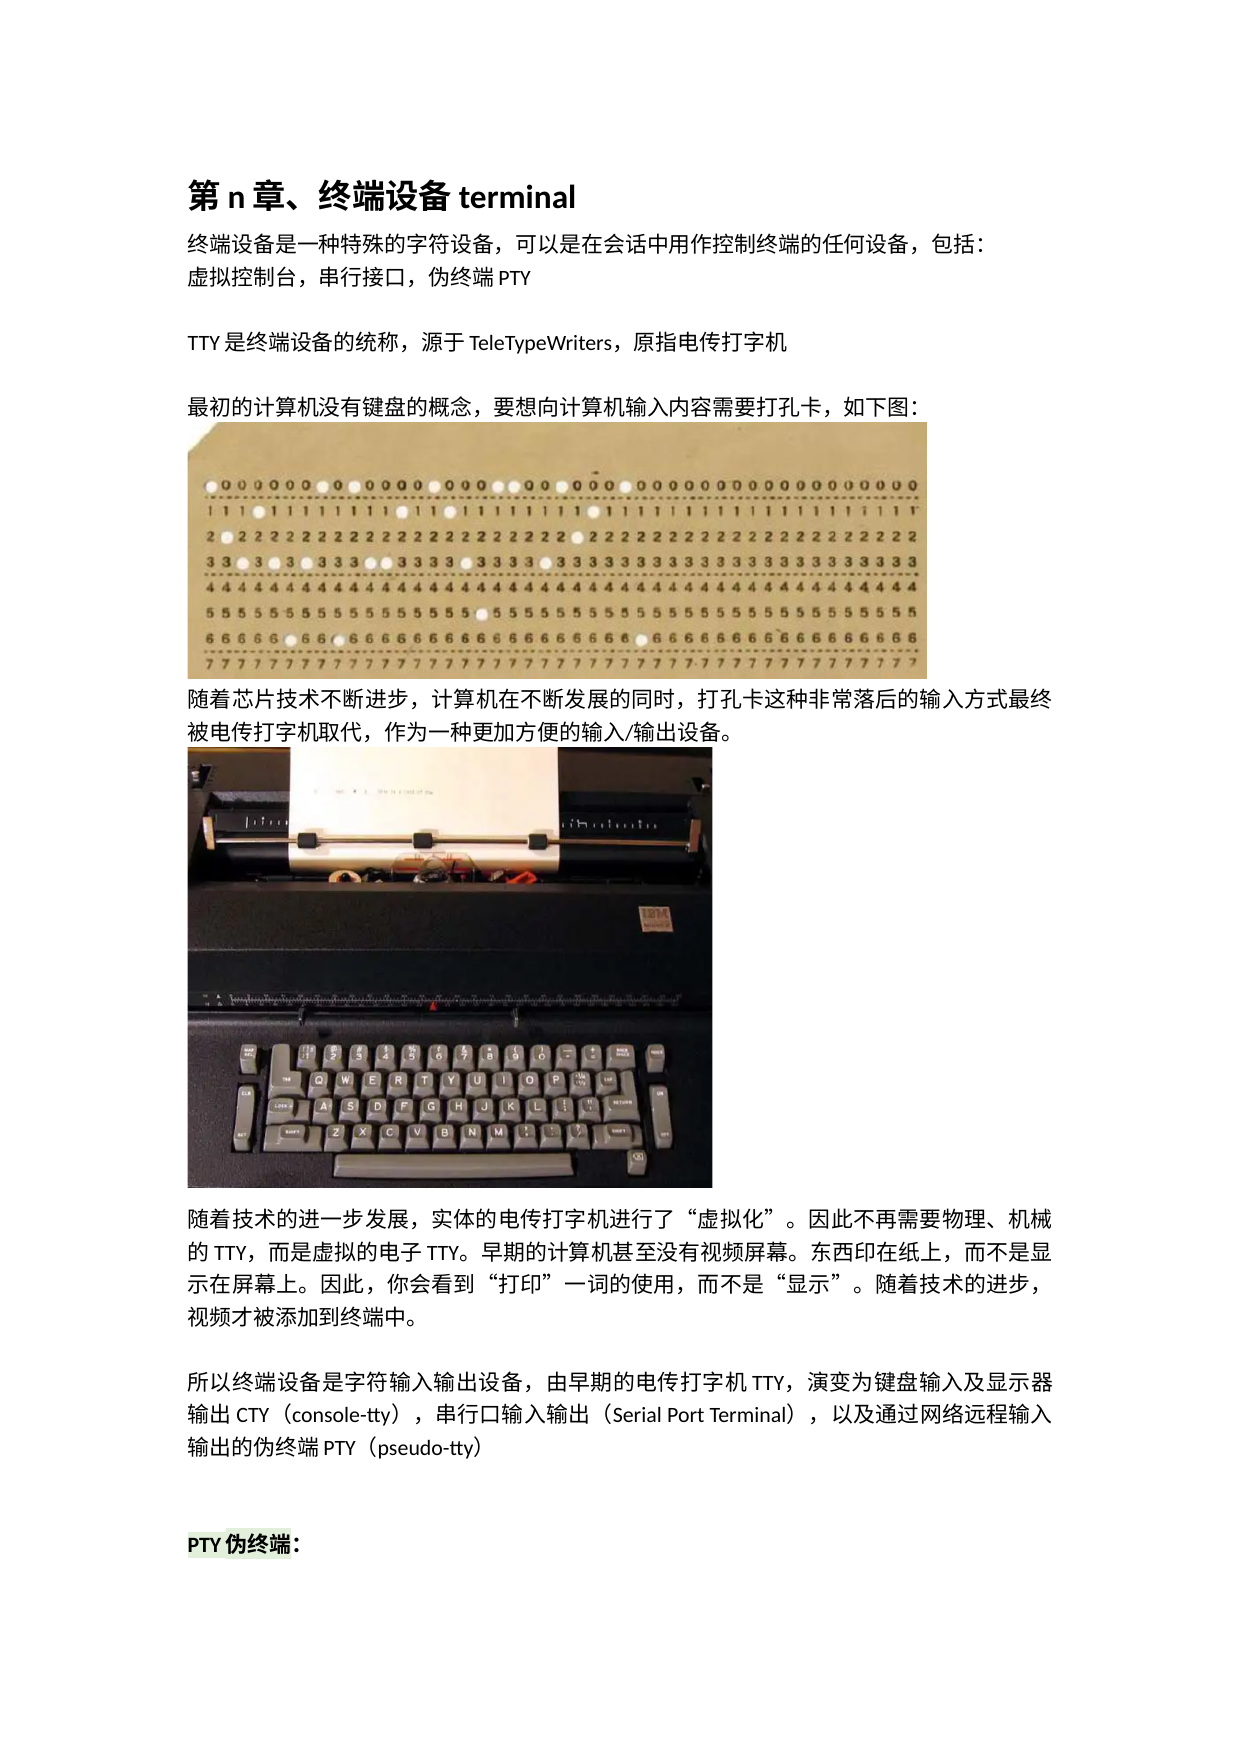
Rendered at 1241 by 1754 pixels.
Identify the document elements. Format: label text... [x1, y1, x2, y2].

picture [187, 747, 713, 1188]
text 终端设备是一种特殊的字符设备，可以是在会话中用作控制终端的任何设备，包括： [187, 227, 1053, 259]
text TTY是终端设备的统称，源于TeleTypeWriters，原指电传打字机 [187, 324, 1053, 357]
picture [187, 422, 927, 679]
text 随着芯片技术不断进步，计算机在不断发展的同时，打孔卡这种非常落后的输入方式最终被电传打字机取代，作为一种更加方便的输入/输出设备。 [187, 682, 1053, 747]
text 随着技术的进一步发展，实体的电传打字机进行了“虚拟化”。因此不再需要物理、机械的TTY，而是虚拟的电子TTY。早期的计算机甚至没有视频屏幕。东西印在纸上，而不是显示在屏幕上。因此，你会看到“打印”一词的使用，而不是“显示”。随着技术的进步，视频才被添加到终端中。 [187, 1202, 1053, 1332]
text 所以终端设备是字符输入输出设备，由早期的电传打字机TTY，演变为键盘输入及显示器输出CTY（console-tty），串行口输入输出（Serial Port Terminal），以及通过网络远程输入输出的伪终端PTY（pseudo-tty） [187, 1364, 1053, 1462]
text 虚拟控制台，串行接口，伪终端PTY [187, 259, 1053, 292]
text 最初的计算机没有键盘的概念，要想向计算机输入内容需要打孔卡，如下图： [187, 389, 1053, 422]
text 第n章、终端设备terminal [187, 162, 1053, 227]
text PTY伪终端： [187, 1527, 1053, 1559]
